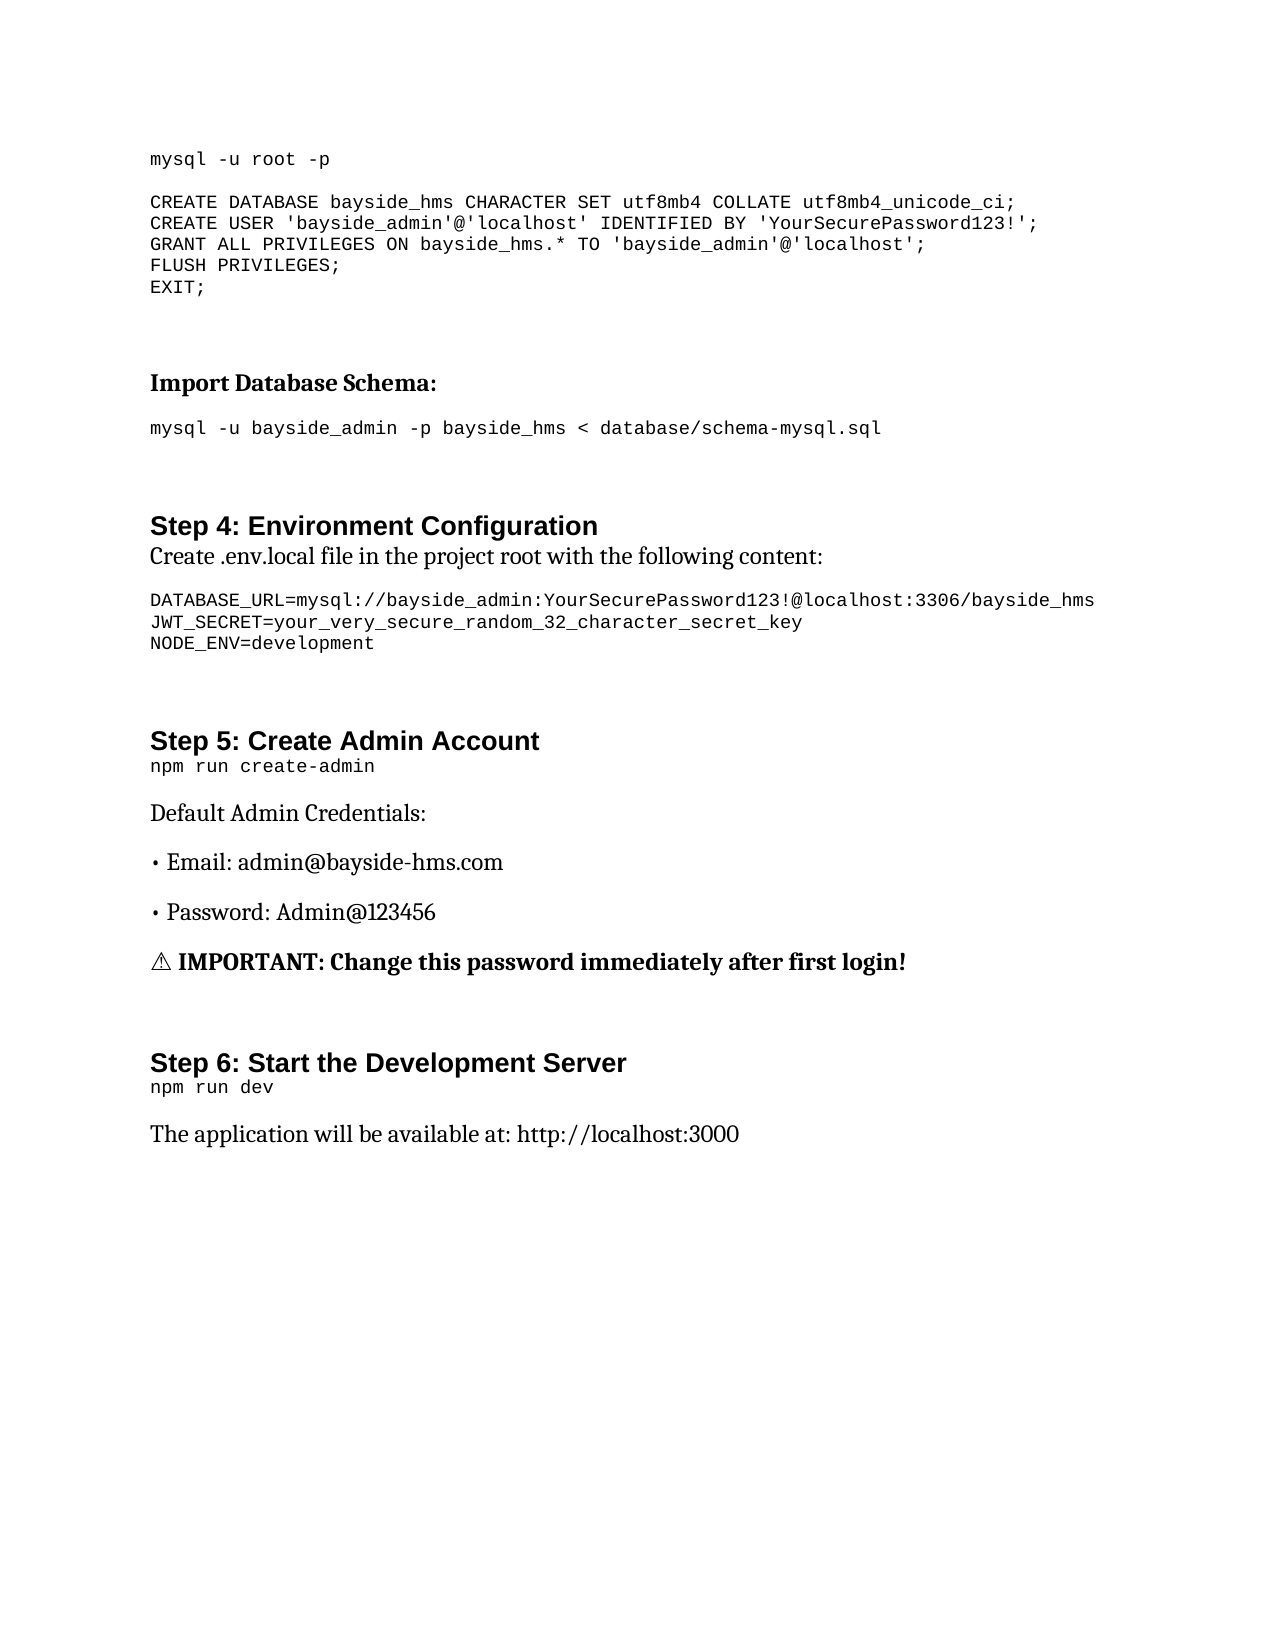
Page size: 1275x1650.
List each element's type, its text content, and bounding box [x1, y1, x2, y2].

text • Password: Admin@123456 [150, 898, 1125, 927]
subtitle Step 5: Create Admin Account [150, 725, 1125, 757]
subtitle Step 4: Environment Configuration [150, 510, 1125, 542]
text npm run dev [150, 1078, 1125, 1099]
text npm run create-admin [150, 757, 1125, 778]
text Default Admin Credentials: [150, 799, 1125, 827]
text Create .env.local file in the project root with the following content: [150, 542, 1125, 570]
text mysql -u root -p CREATE DATABASE bayside_hms CHARACTER SET utf8mb4 COLLATE utf8mb4_unicode_ci; CREATE USER 'bayside_admin'@'localhost' IDENTIFIED BY 'YourSecurePassword123!'; GRANT ALL PRIVILEGES ON bayside_hms.* TO 'bayside_admin'@'localhost'; FLUSH PRIVILEGES; EXIT; [150, 150, 1125, 299]
text DATABASE_URL=mysql://bayside_admin:YourSecurePassword123!@localhost:3306/bayside_hms JWT_SECRET=your_very_secure_random_32_character_secret_key NODE_ENV=development [150, 591, 1125, 655]
text Import Database Schema: [150, 369, 1125, 398]
text mysql -u bayside_admin -p bayside_hms < database/schema-mysql.sql [150, 419, 1125, 440]
subtitle Step 6: Start the Development Server [150, 1047, 1125, 1078]
text • Email: admin@bayside-hms.com [150, 848, 1125, 877]
text ⚠️ IMPORTANT: Change this password immediately after first login! [150, 947, 1125, 976]
text The application will be available at: http://localhost:3000 [150, 1120, 1125, 1149]
